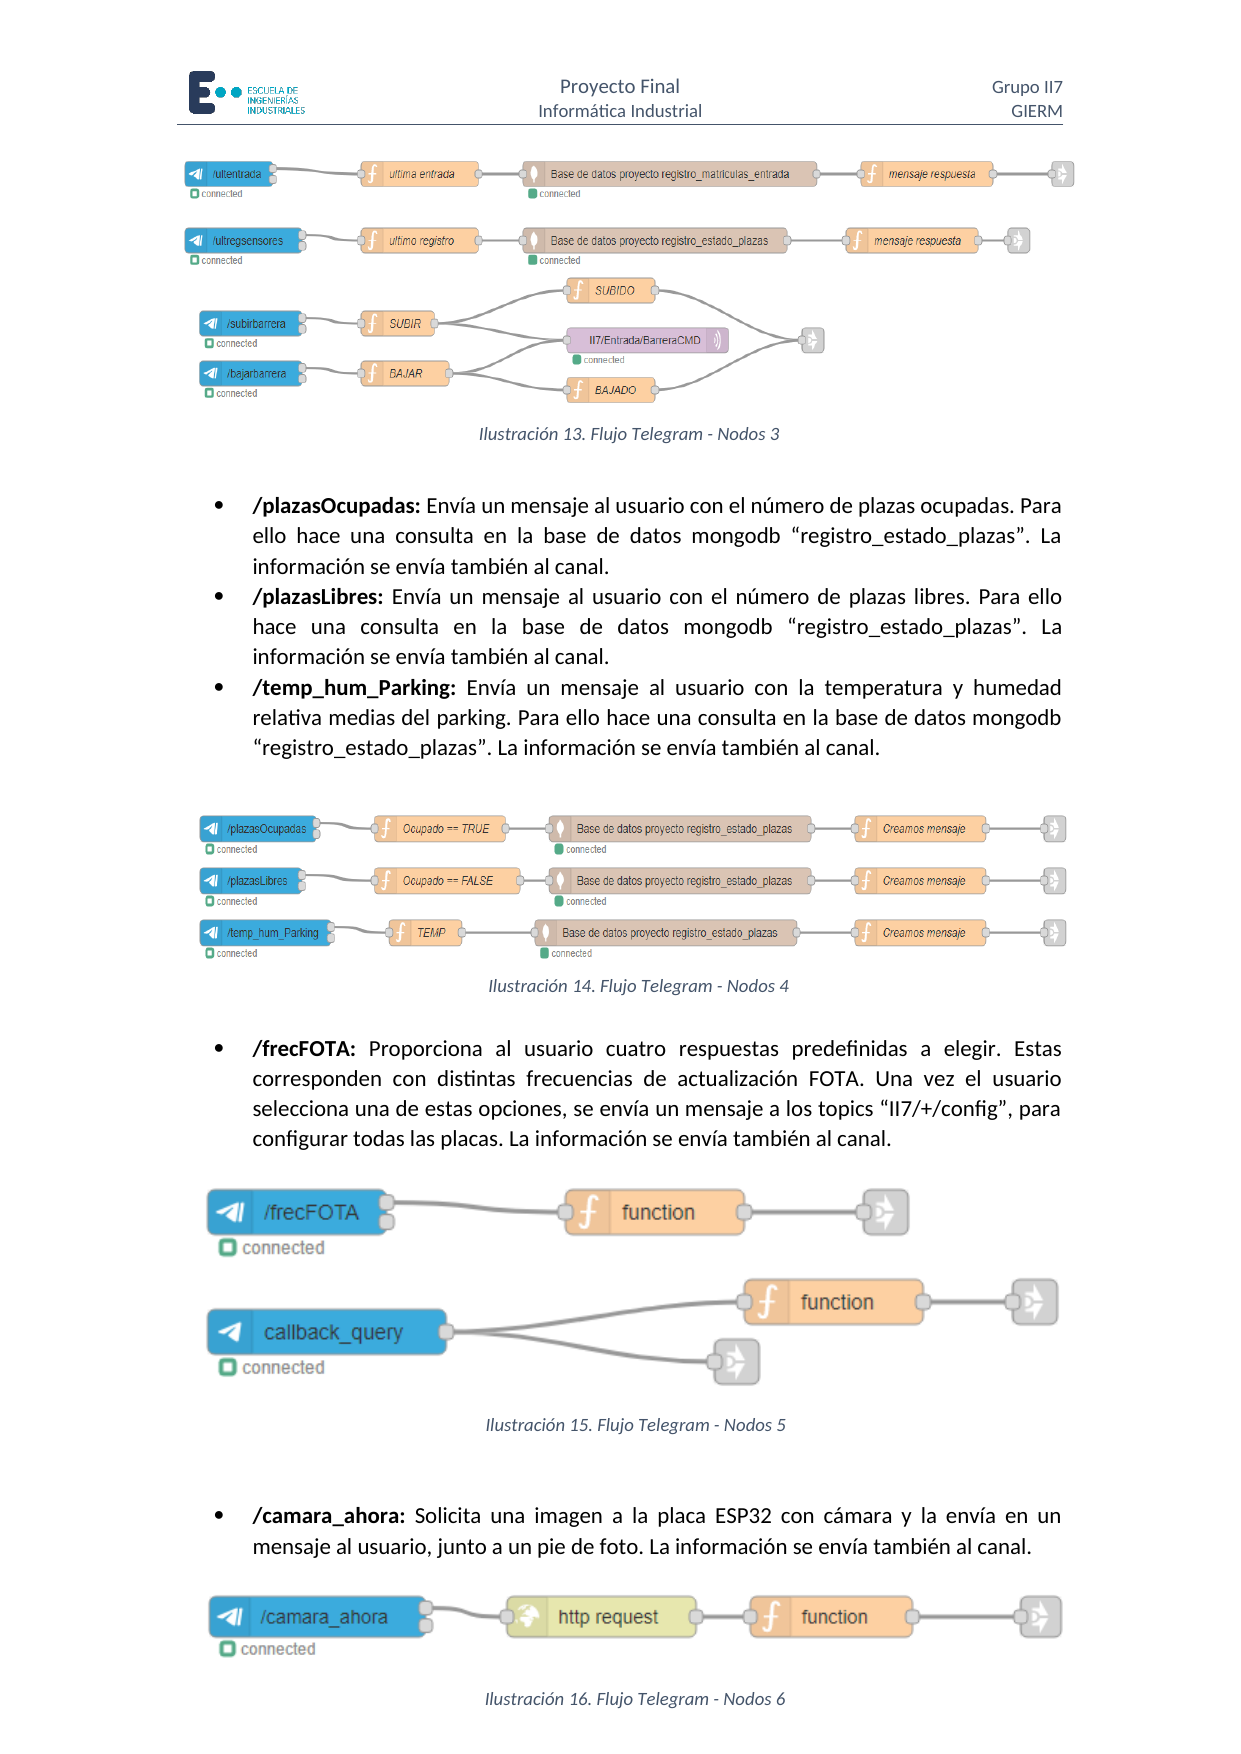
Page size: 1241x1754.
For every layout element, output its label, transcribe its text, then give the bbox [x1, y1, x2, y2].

list /plazasLibres: Envía un mensaje al usuario con el número de plazas libres. Para ello hace una consulta en la base de datos mongodb “registro_estado_plazas”. La información se envía también al canal. [215, 582, 1063, 671]
picture [193, 1172, 1080, 1404]
list /camara_ahora: Solicita una imagen a la placa ESP32 con cámara y la envía en un mensaje al usuario, junto a un pie de foto. La información se envía también al canal. [215, 1502, 1063, 1560]
picture [177, 147, 1083, 412]
picture [177, 60, 316, 124]
picture [193, 803, 1075, 966]
list /plazasOcupadas: Envía un mensaje al usuario con el número de plazas ocupadas. Para ello hace una consulta en la base de datos mongodb “registro_estado_plazas”. La información se envía también al canal. [215, 491, 1063, 580]
list /frecFOTA: Proporciona al usuario cuatro respuestas predefinidas a elegir. Estas corresponden con distintas frecuencias de actualización FOTA. Una vez el usuario selecciona una de estas opciones, se envía un mensaje a los topics “II7/+/config”, para configurar todas las placas. La información se envía también al canal. [215, 1034, 1063, 1152]
list /temp_hum_Parking: Envía un mensaje al usuario con la temperatura y humedad relativa medias del parking. Para ello hace una consulta en la base de datos mongodb “registro_estado_plazas”. La información se envía también al canal. [215, 673, 1063, 761]
picture [192, 1579, 1079, 1678]
